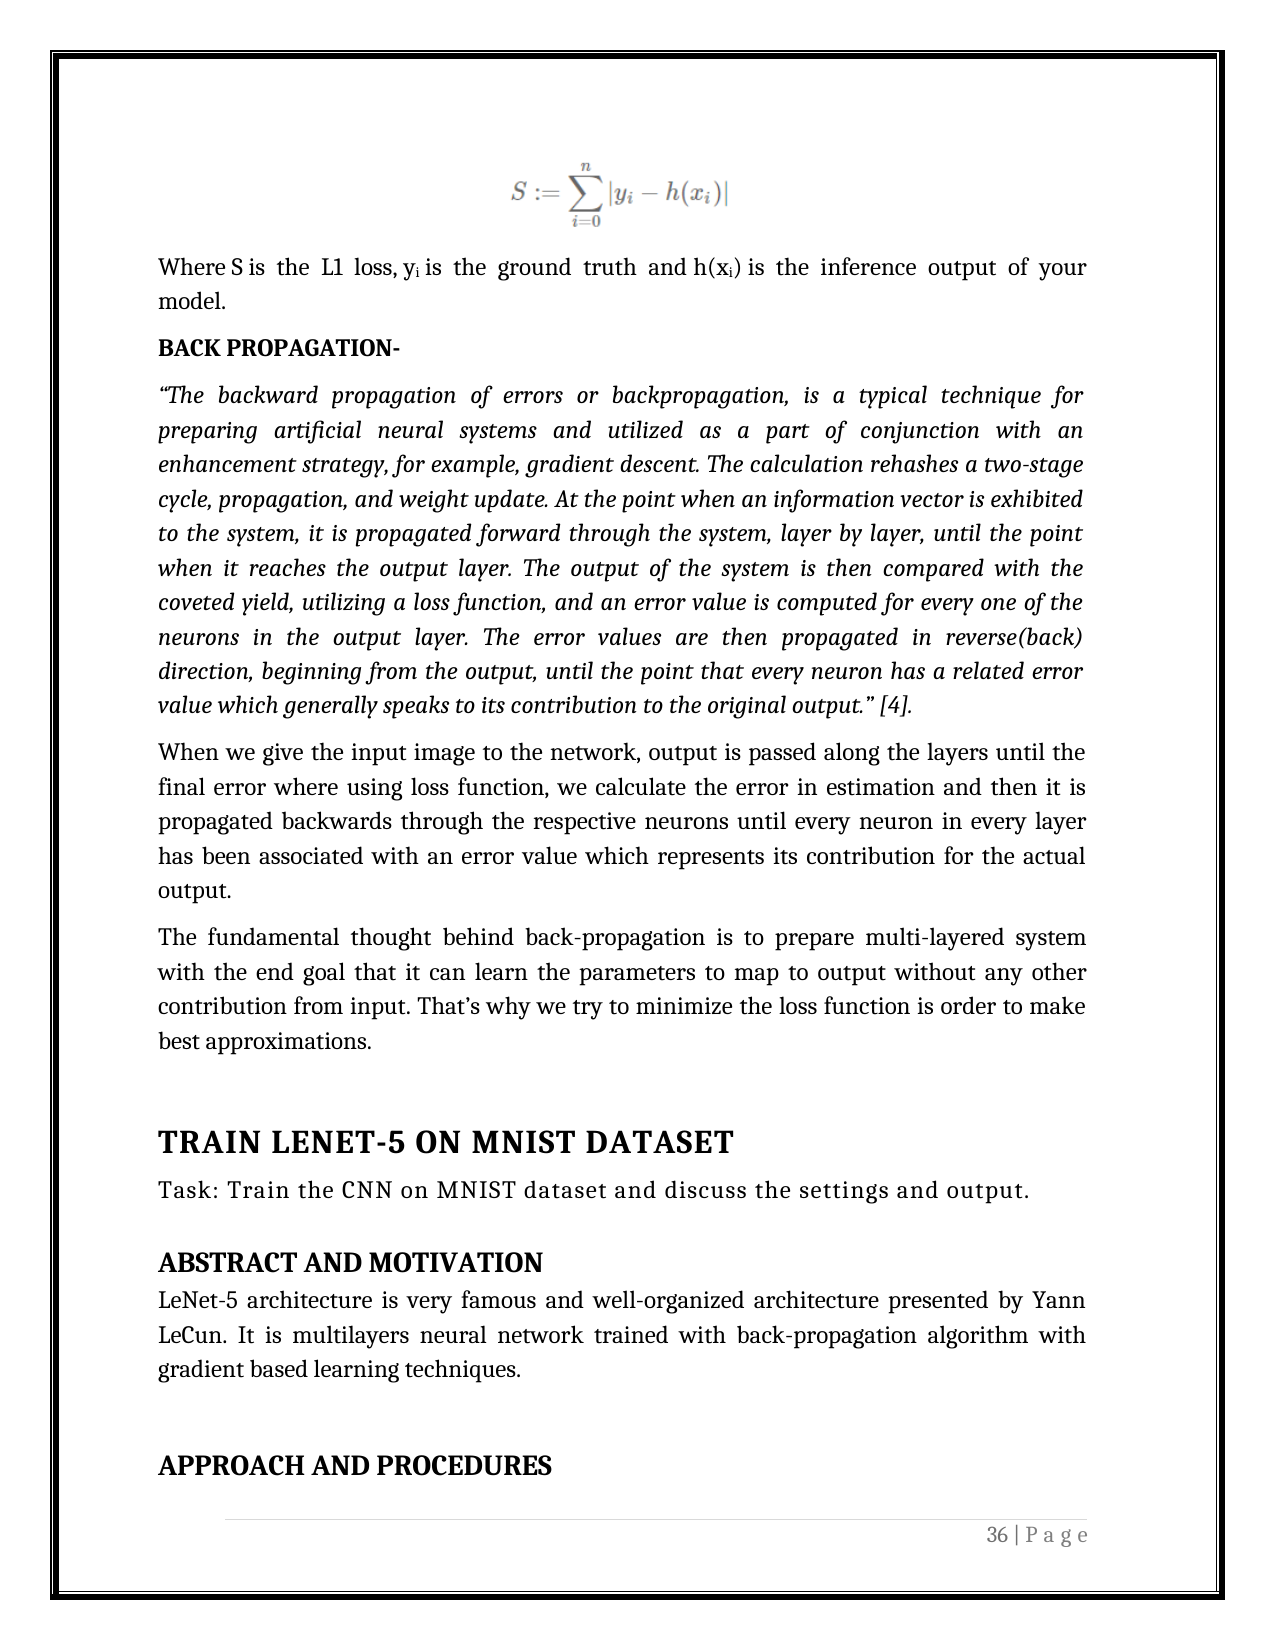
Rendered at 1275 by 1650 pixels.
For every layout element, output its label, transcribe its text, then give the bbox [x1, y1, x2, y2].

text LeNet-5 architecture is very famous and well-organized architecture presented by Yann LeCun. It is multilayers neural network trained with back-propagation algorithm with gradient based learning techniques. [158, 1286, 1087, 1384]
picture [489, 150, 756, 235]
text The fundamental thought behind back-propagation is to prepare multi-layered system with the end goal that it can learn the parameters to map to output without any other contribution from input. That’s why we try to minimize the loss function is order to make best approximations. [158, 923, 1087, 1055]
text BACK PROPAGATION- [158, 334, 1087, 363]
text When we give the input image to the network, output is passed along the layers until the final error where using loss function, we calculate the error in estimation and then it is propagated backwards through the respective neurons until every neuron in every layer has been associated with an error value which represents its contribution for the actual output. [158, 738, 1087, 905]
subtitle Train lenet-5 on mnist dataset [158, 1124, 1087, 1162]
subtitle APPROACH AND PROCEDURES [158, 1449, 1087, 1482]
subtitle Task: Train the CNN on MNIST dataset and discuss the settings and output. [158, 1176, 1087, 1204]
text Where S is the L1 loss, yi is the ground truth and h(xi) is the inference output of your model. [158, 253, 1087, 316]
text “The backward propagation of errors or backpropagation, is a typical technique for preparing artificial neural systems and utilized as a part of conjunction with an enhancement strategy, for example, gradient descent. The calculation rehashes a two-stage cycle, propagation, and weight update. At the point when an information vector is exhibited to the system, it is propagated forward through the system, layer by layer, until the point when it reaches the output layer. The output of the system is then compared with the coveted yield, utilizing a loss function, and an error value is computed for every one of the neurons in the output layer. The error values are then propagated in reverse(back) direction, beginning from the output, until the point that every neuron has a related error value which generally speaks to its contribution to the original output.” [4]. [158, 381, 1087, 720]
subtitle ABSTRACT AND MOTIVATION [158, 1246, 1087, 1279]
